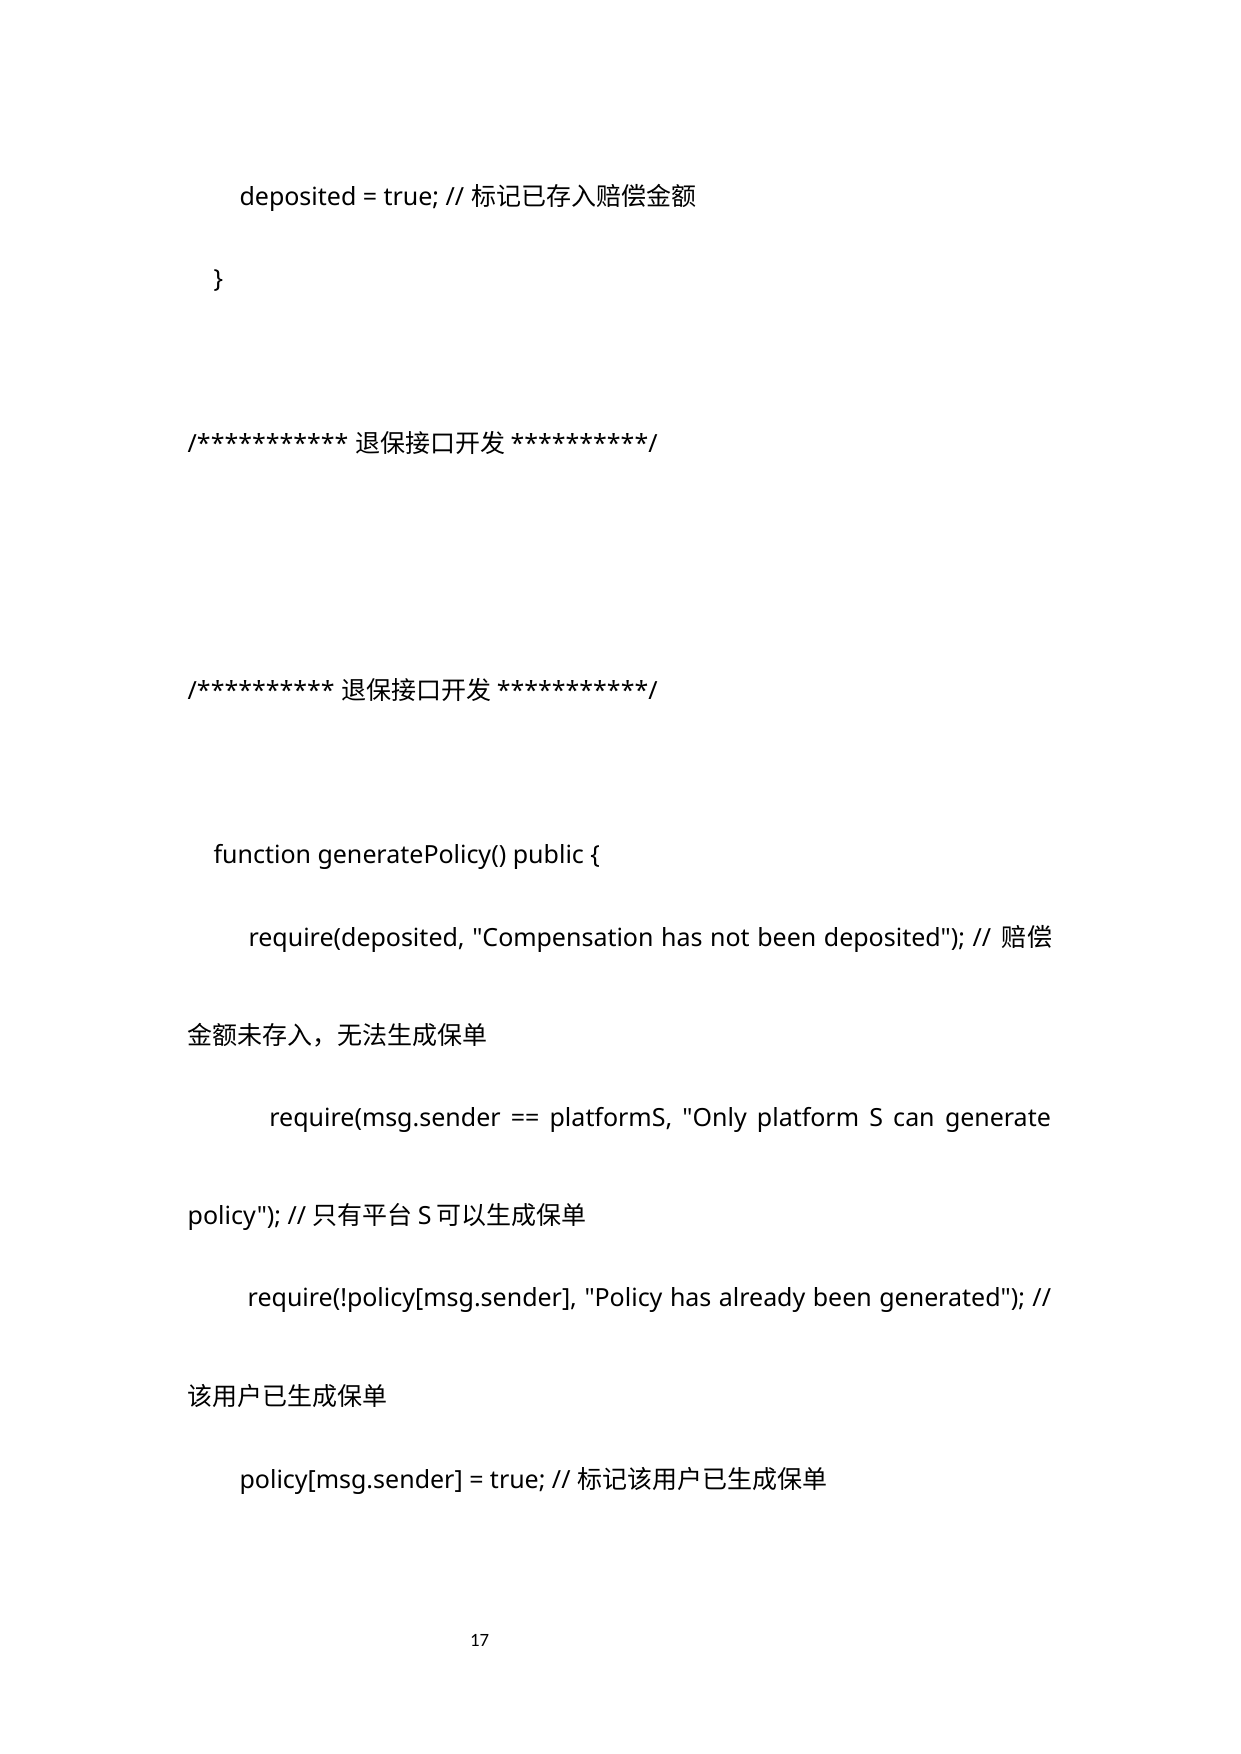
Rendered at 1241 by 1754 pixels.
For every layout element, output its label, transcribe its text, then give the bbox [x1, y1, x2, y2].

text /********** 退保接口开发 ***********/ [187, 656, 1053, 721]
text require(deposited, "Compensation has not been deposited"); // 赔偿金额未存入，无法生成保单 [187, 903, 1053, 1066]
text deposited = true; // 标记已存入赔偿金额 [187, 162, 1053, 227]
text policy[msg.sender] = true; // 标记该用户已生成保单 [187, 1445, 1053, 1510]
text /*********** 退保接口开发 **********/ [187, 409, 1053, 474]
text } [187, 245, 1053, 310]
text require(!policy[msg.sender], "Policy has already been generated"); // 该用户已生成保单 [187, 1264, 1053, 1427]
text require(msg.sender == platformS, "Only platform S can generate policy"); // 只有平台S可以生成保单 [187, 1084, 1053, 1246]
text function generatePolicy() public { [187, 821, 1053, 886]
